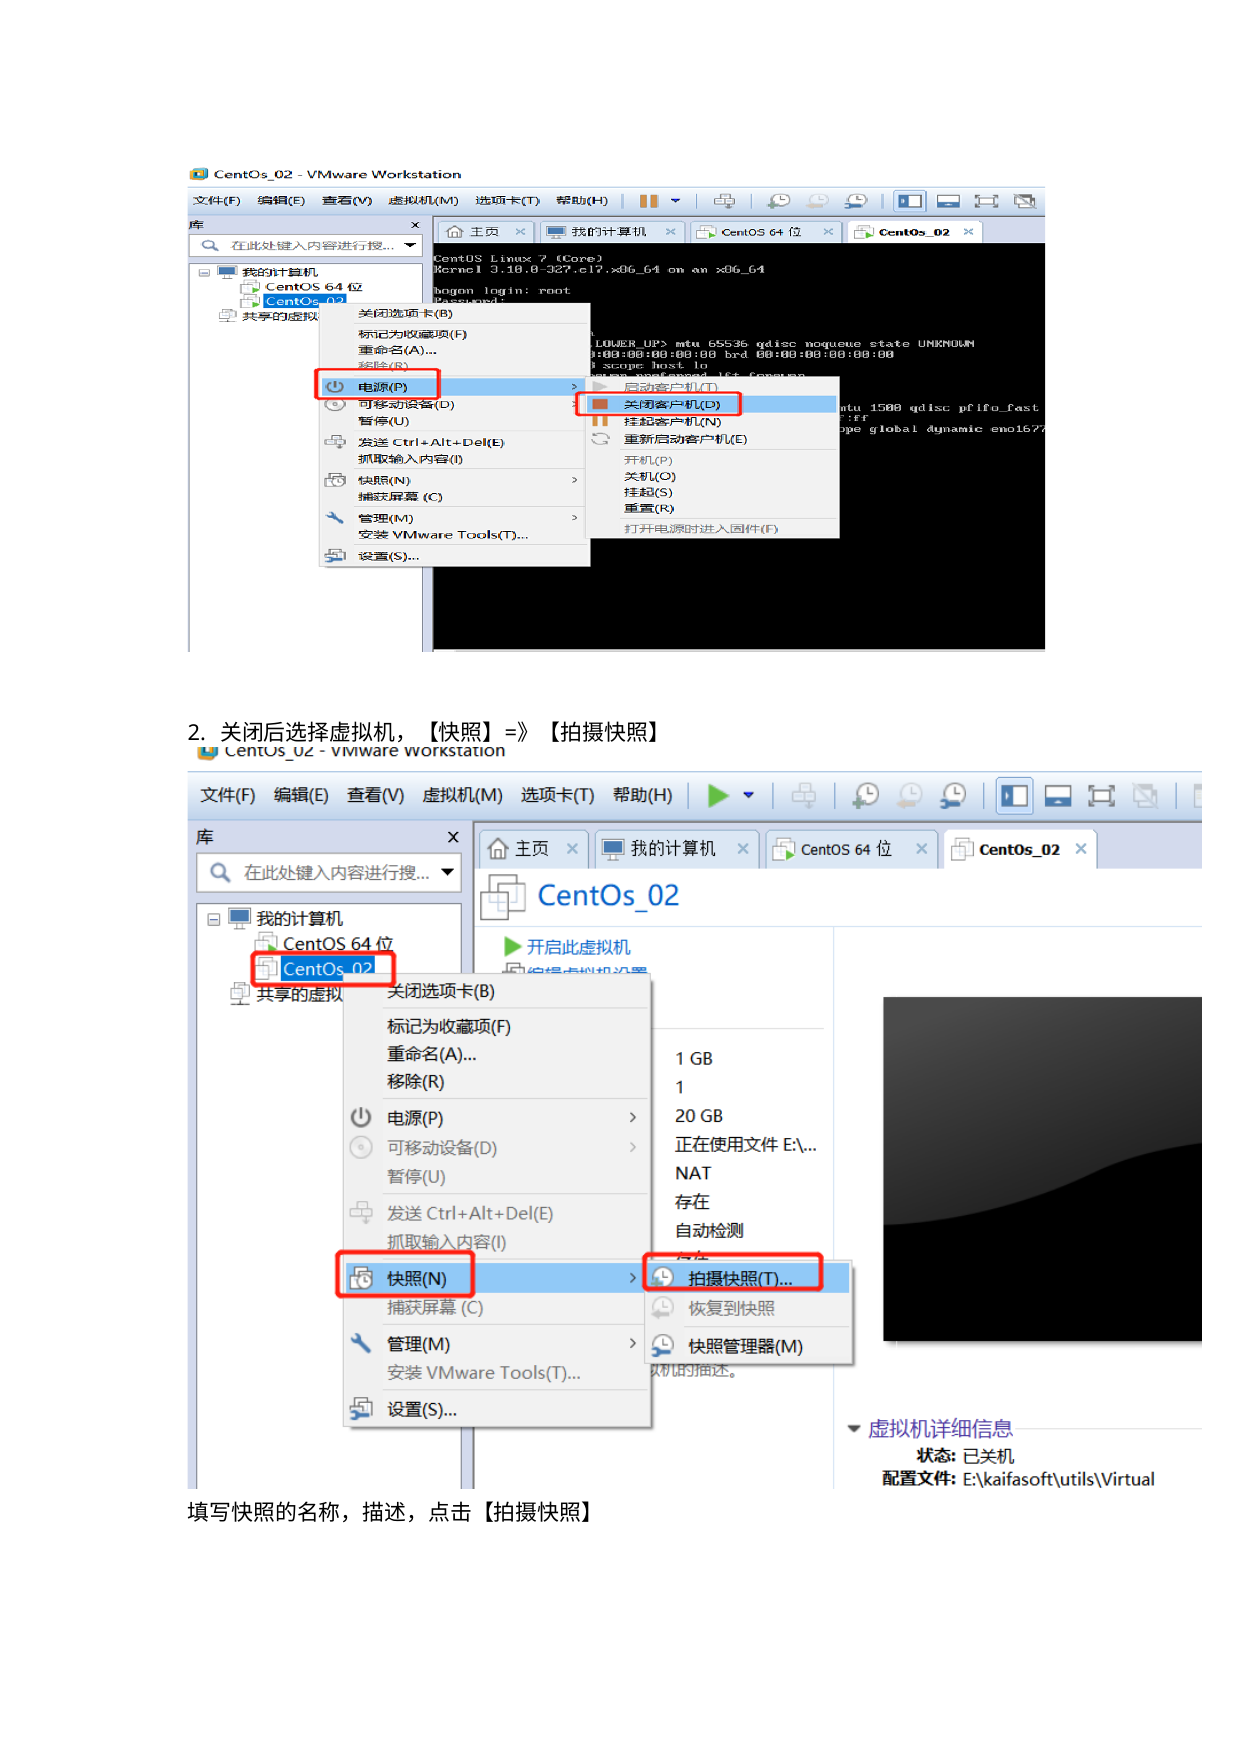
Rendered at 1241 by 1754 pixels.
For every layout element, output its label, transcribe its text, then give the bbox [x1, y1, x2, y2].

list 关闭后选择虚拟机，【快照】=》【拍摄快照】 [187, 714, 1053, 747]
picture [187, 747, 1202, 1489]
picture [187, 162, 1046, 652]
list 填写快照的名称，描述，点击【拍摄快照】 [187, 1494, 1053, 1527]
